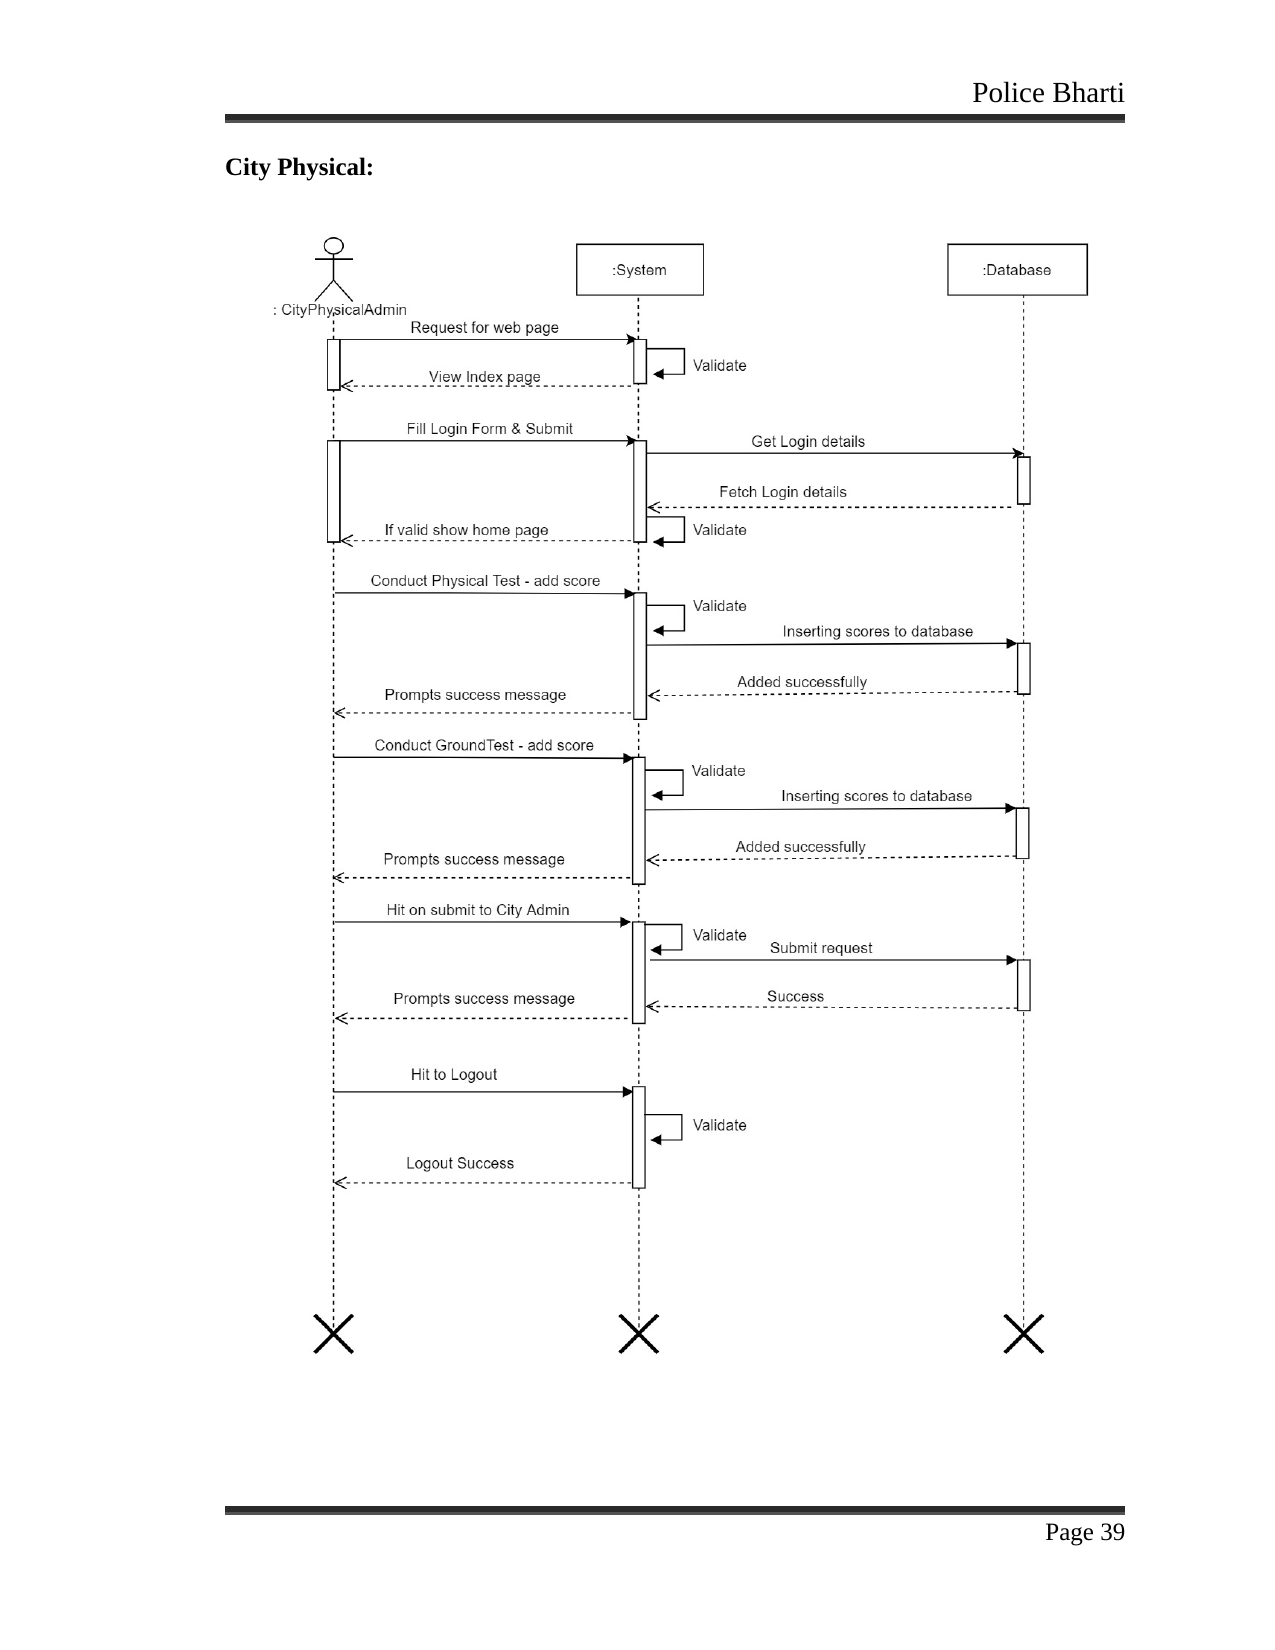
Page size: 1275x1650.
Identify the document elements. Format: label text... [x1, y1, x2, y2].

text City Physical: [225, 152, 1125, 181]
picture [225, 199, 1125, 1393]
